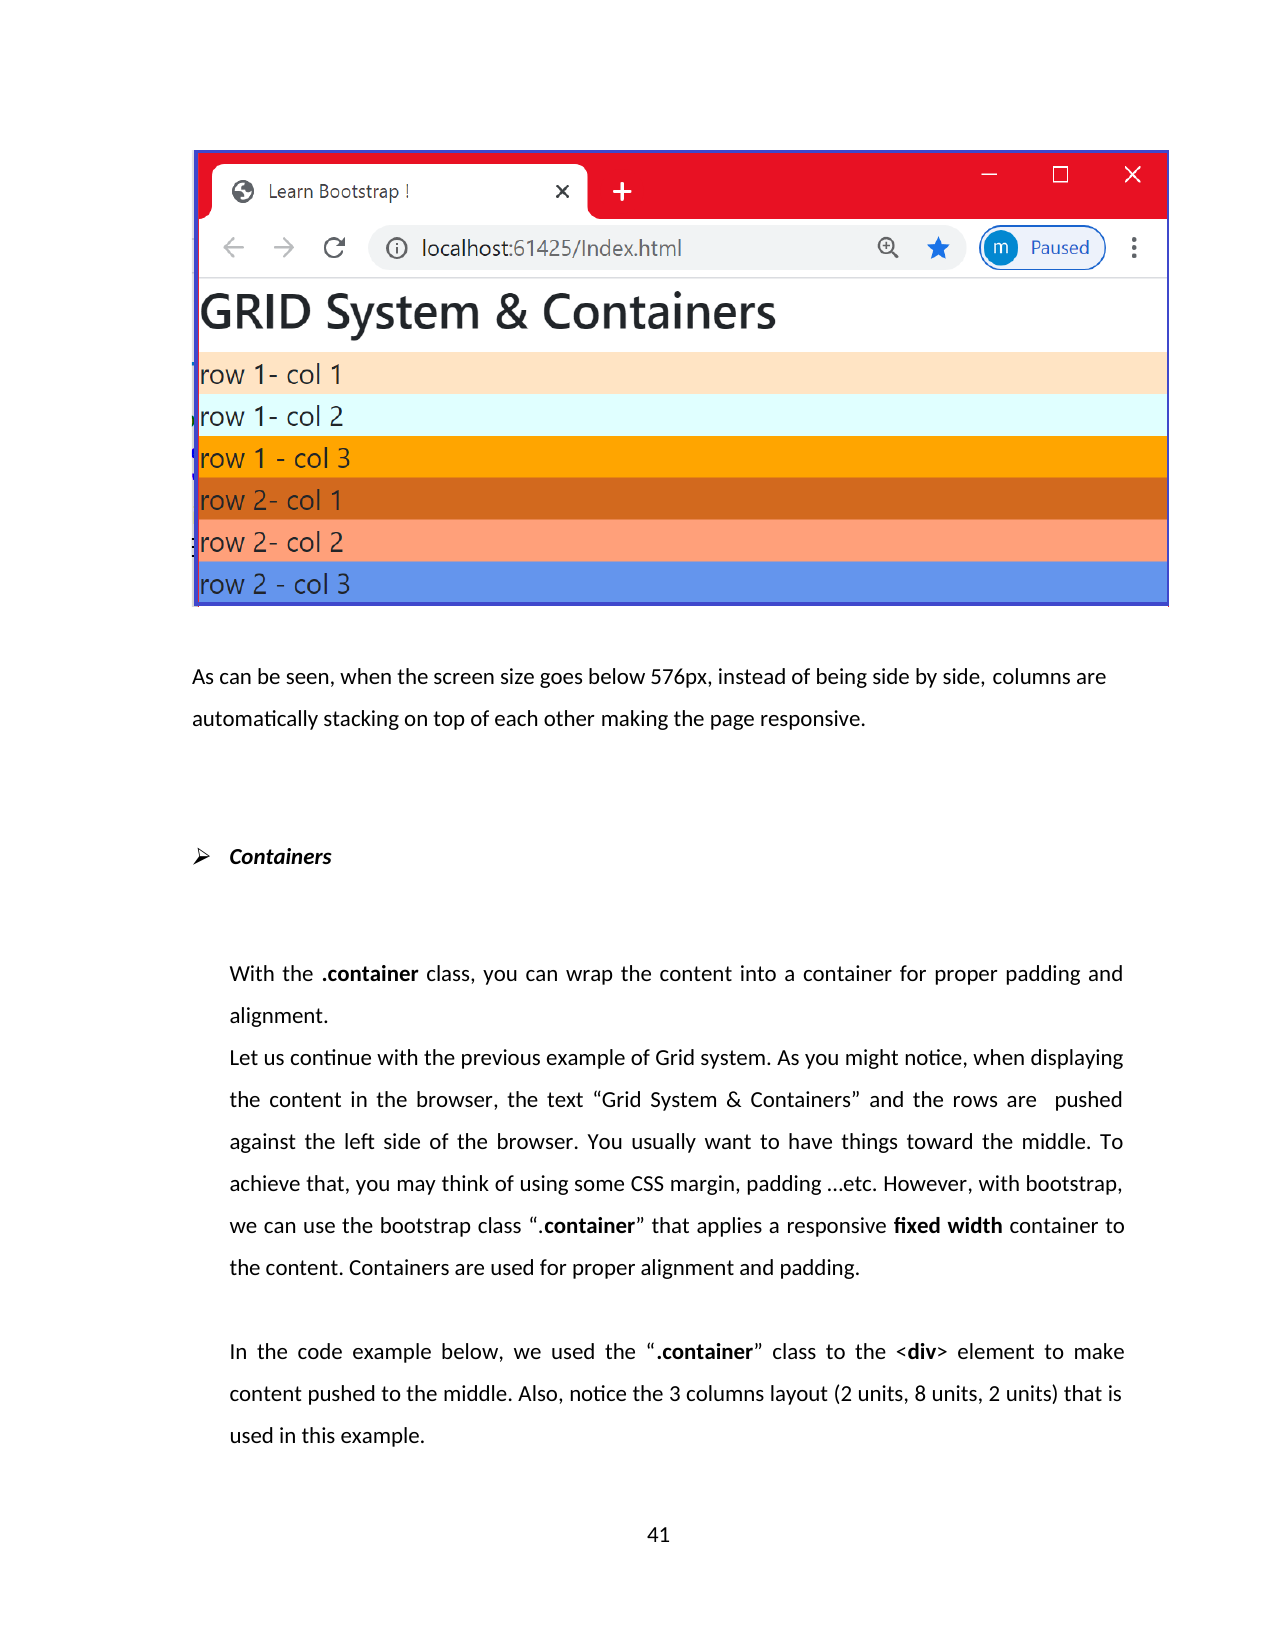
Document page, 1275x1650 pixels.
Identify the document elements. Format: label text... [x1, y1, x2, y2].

text In the code example below, we used the “.container” class to the <div> element to make content pushed to the middle. Also, notice the 3 columns layout (2 units, 8 units, 2 units) that is used in this example. [229, 1337, 1125, 1449]
picture [191, 150, 1169, 607]
text As can be seen, when the screen size goes below 576px, instead of being side by side, columns are automatically stacking on top of each other making the page responsive. [192, 662, 1125, 732]
text Let us continue with the previous example of Grid system. As you might notice, when displaying the content in the browser, the text “Grid System & Containers” and the rows are pushed against the left side of the browser. You usually want to have things toward the middle. To achieve that, you may think of using some CSS margin, padding …etc. However, with bootstrap, we can use the bootstrap class “.container” that applies a responsive fixed width container to the content. Containers are used for proper alignment and padding. [229, 1043, 1125, 1281]
list Containers [192, 830, 1125, 877]
text With the .container class, you can wrap the content into a container for proper padding and alignment. [229, 959, 1125, 1029]
